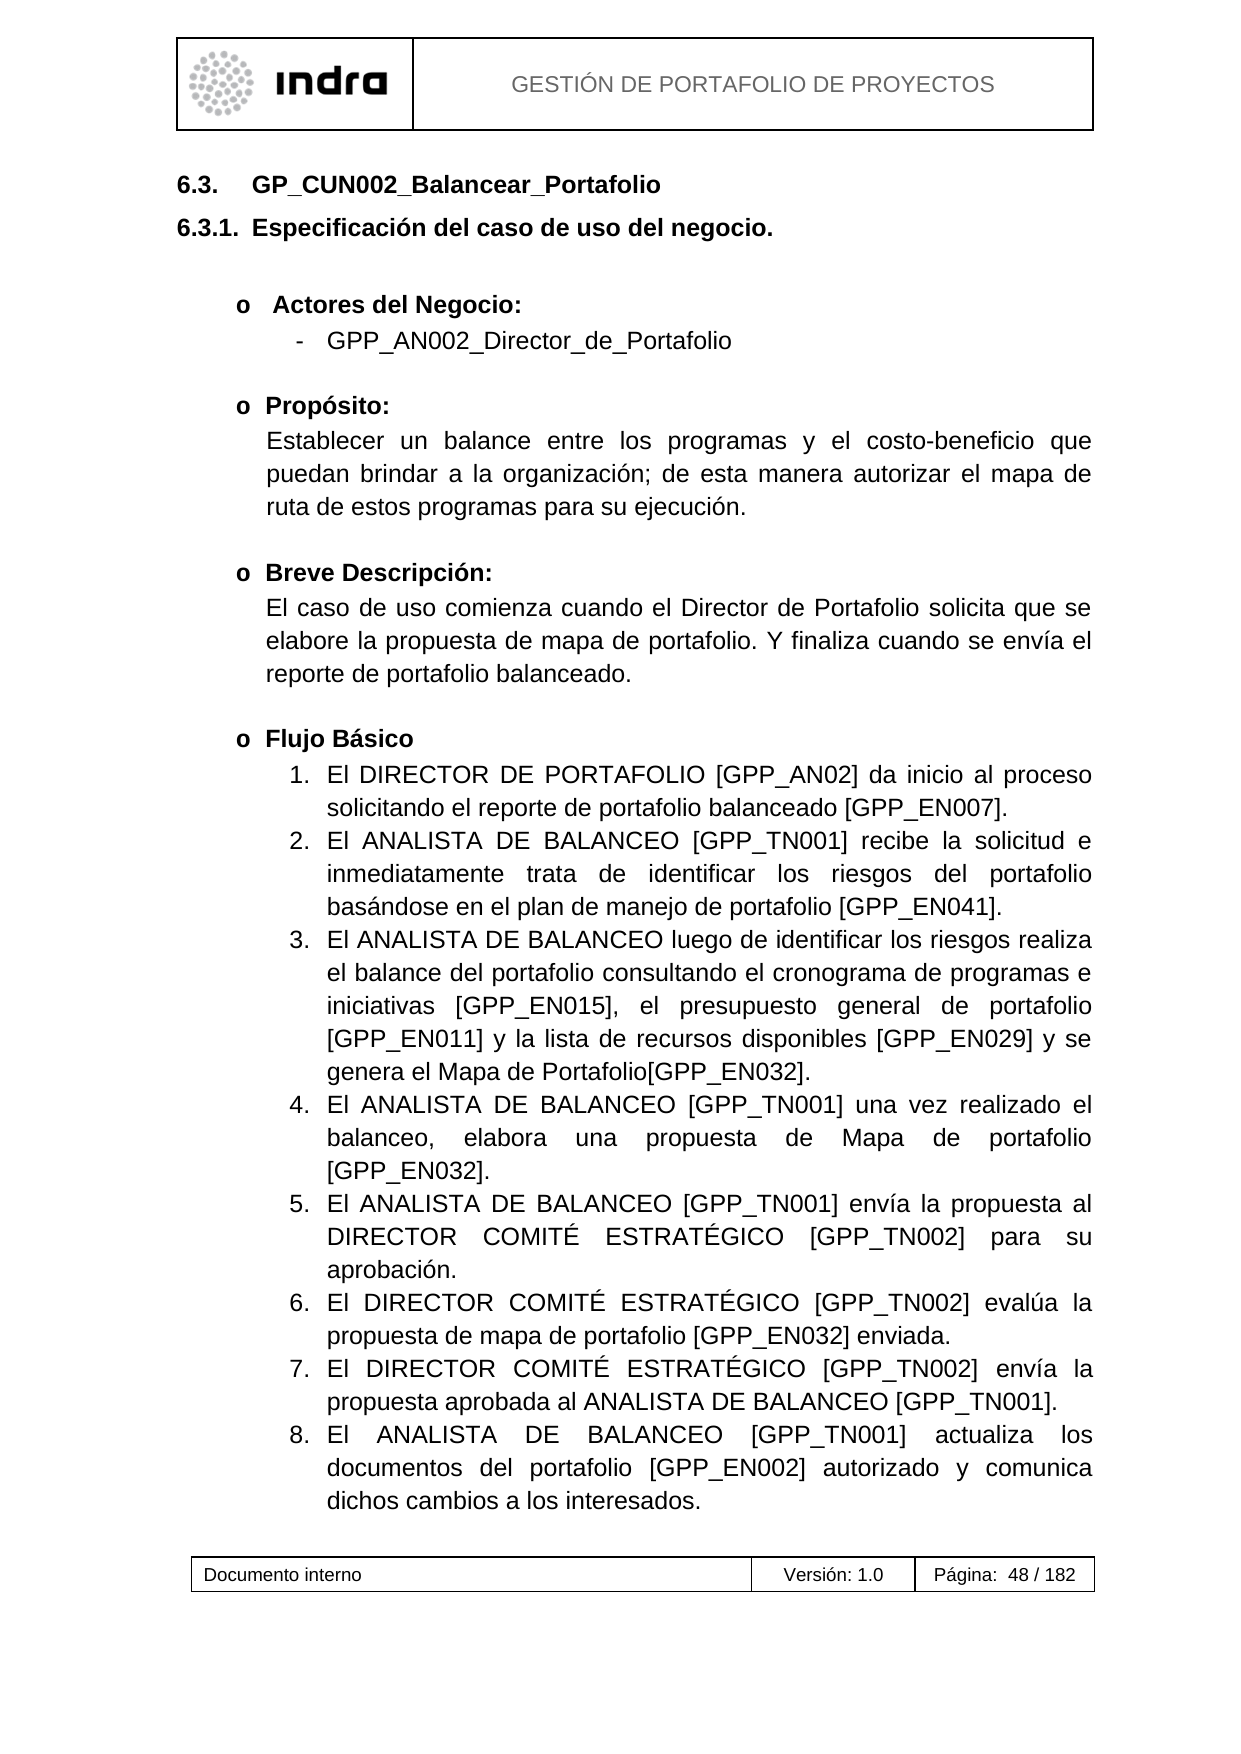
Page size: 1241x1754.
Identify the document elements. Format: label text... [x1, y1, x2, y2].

subtitle Especificación del caso de uso del negocio. [177, 213, 1093, 278]
list Flujo Básico [236, 724, 1093, 755]
list El ANALISTA DE BALANCEO [GPP_TN001] una vez realizado el balanceo, elabora una propuesta de Mapa de portafolio [GPP_EN032]. [289, 1090, 1093, 1185]
text - GPP_AN002_Director_de_Portafolio [295, 326, 1093, 387]
list El DIRECTOR DE PORTAFOLIO [GPP_AN02] da inicio al proceso solicitando el reporte de portafolio balanceado [GPP_EN007]. [289, 760, 1093, 822]
picture [187, 49, 391, 119]
list El ANALISTA DE BALANCEO [GPP_TN001] actualiza los documentos del portafolio [GPP_EN002] autorizado y comunica dichos cambios a los interesados. [289, 1420, 1093, 1515]
list Actores del Negocio: [236, 290, 1093, 321]
subtitle GP_CUN002_Balancear_Portafolio [177, 170, 1093, 199]
list El ANALISTA DE BALANCEO luego de identificar los riesgos realiza el balance del portafolio consultando el cronograma de programas e iniciativas [GPP_EN015], el presupuesto general de portafolio [GPP_EN011] y la lista de recursos disponibles [GPP_EN029] y se genera el Mapa de Portafolio[GPP_EN032]. [289, 925, 1093, 1086]
text Establecer un balance entre los programas y el costo-beneficio que puedan brindar a la organización; de esta manera autorizar el mapa de ruta de estos programas para su ejecución. [266, 426, 1093, 521]
list El DIRECTOR COMITÉ ESTRATÉGICO [GPP_TN002] envía la propuesta aprobada al ANALISTA DE BALANCEO [GPP_TN001]. [289, 1354, 1093, 1416]
list Propósito: [236, 391, 1093, 422]
list El ANALISTA DE BALANCEO [GPP_TN001] envía la propuesta al DIRECTOR COMITÉ ESTRATÉGICO [GPP_TN002] para su aprobación. [289, 1189, 1093, 1284]
list Breve Descripción: [236, 557, 1093, 588]
list El DIRECTOR COMITÉ ESTRATÉGICO [GPP_TN002] evalúa la propuesta de mapa de portafolio [GPP_EN032] enviada. [289, 1288, 1093, 1350]
text El caso de uso comienza cuando el Director de Portafolio solicita que se elabore la propuesta de mapa de portafolio. Y finaliza cuando se envía el reporte de portafolio balanceado. [266, 593, 1093, 688]
list El ANALISTA DE BALANCEO [GPP_TN001] recibe la solicitud e inmediatamente trata de identificar los riesgos del portafolio basándose en el plan de manejo de portafolio [GPP_EN041]. [289, 826, 1093, 921]
